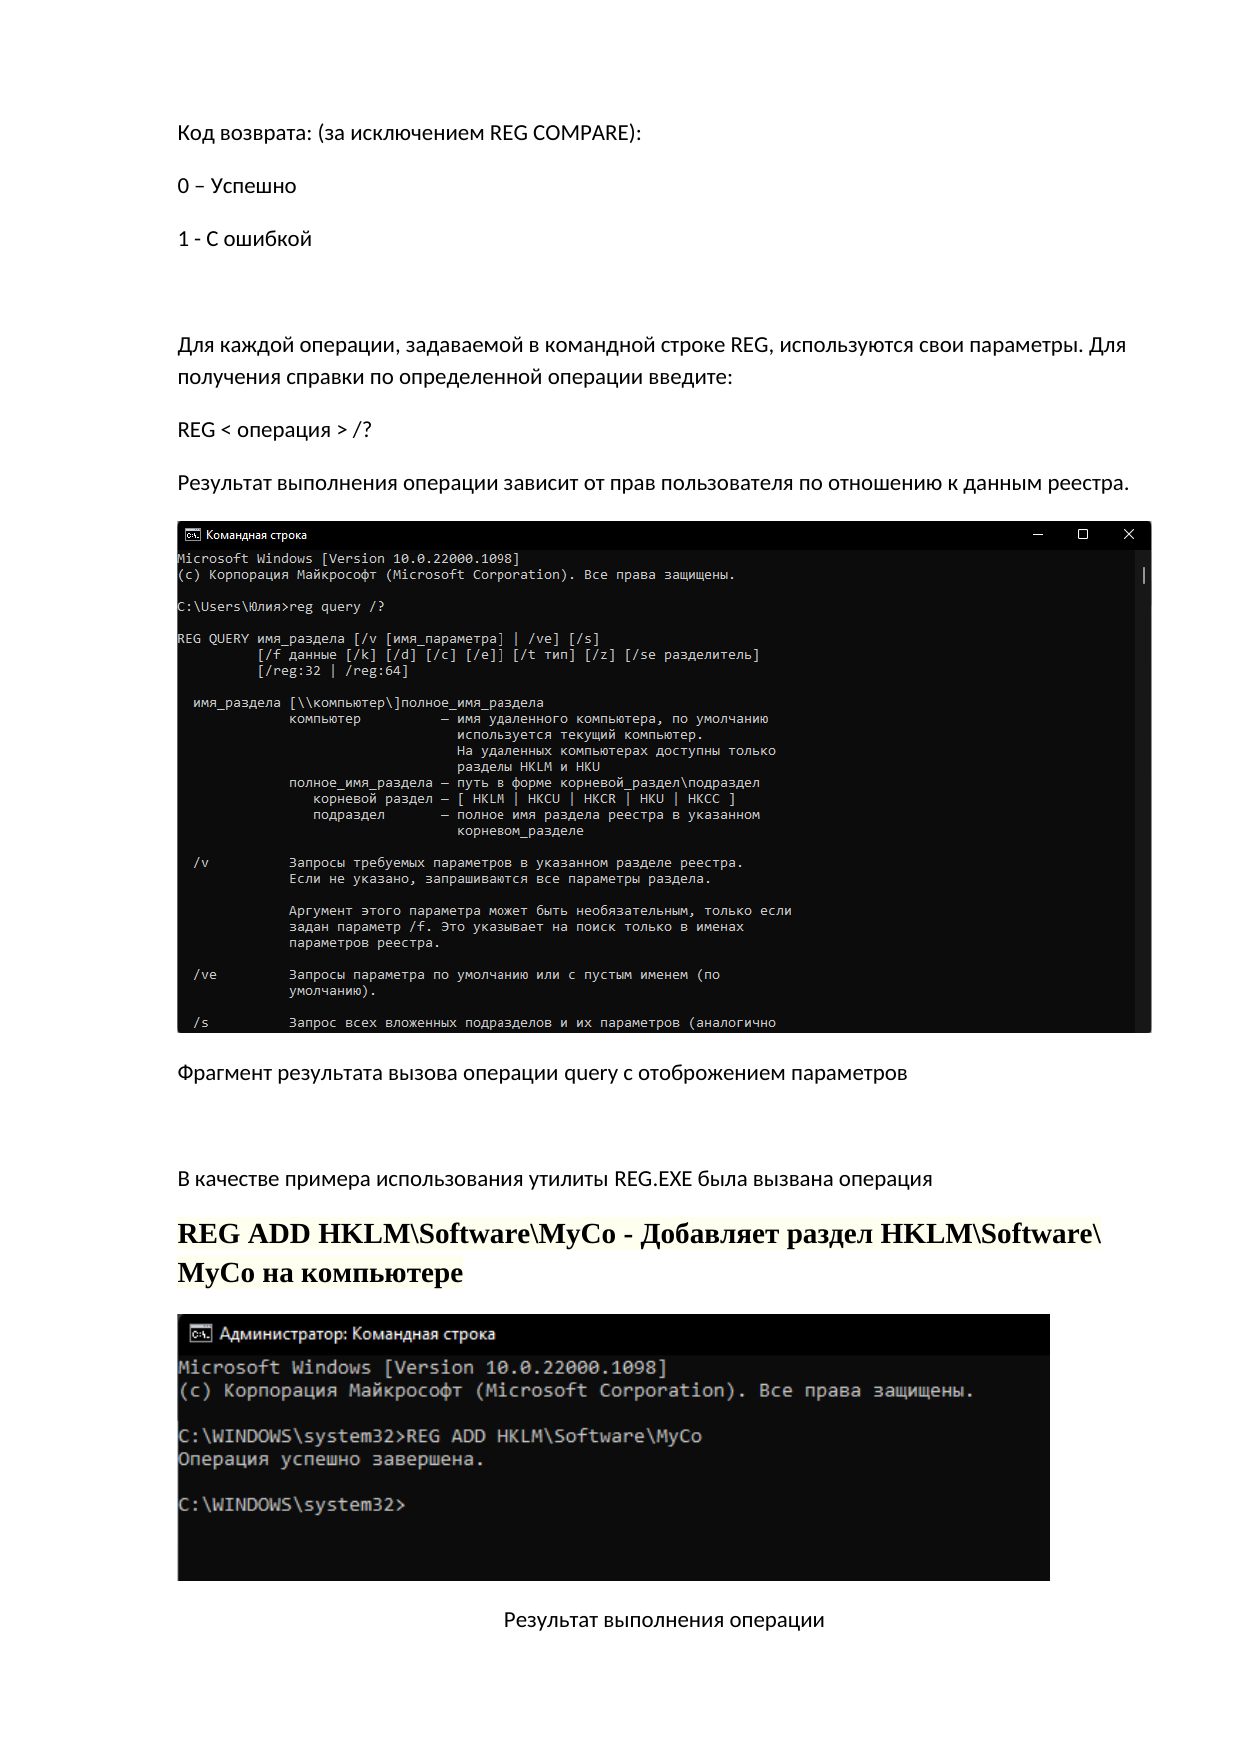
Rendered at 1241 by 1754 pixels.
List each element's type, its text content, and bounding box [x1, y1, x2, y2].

text Для каждой операции, задаваемой в командной строке REG, используются свои параметры. Для получения справки по определенной операции введите: [177, 330, 1152, 390]
text 1 - С ошибкой [177, 224, 1152, 252]
text Фрагмент результата вызова операции query с отоброжением параметров [177, 1058, 1152, 1086]
text REG ADD HKLM\Software\MyCo - Добавляет раздел HKLM\Software\MyCo на компьютере [177, 1217, 1152, 1289]
picture [177, 1314, 1050, 1581]
text 0 – Успешно [177, 171, 1152, 199]
picture [177, 521, 1152, 1033]
text Результат выполнения операции зависит от прав пользователя по отношению к данным реестра. [177, 468, 1152, 496]
text Код возврата: (за исключением REG COMPARE): [177, 118, 1152, 146]
text В качестве примера использования утилиты REG.EXE была вызвана операция [177, 1164, 1152, 1192]
text REG < операция > /? [177, 415, 1152, 443]
text Результат выполнения операции [177, 1605, 1152, 1633]
